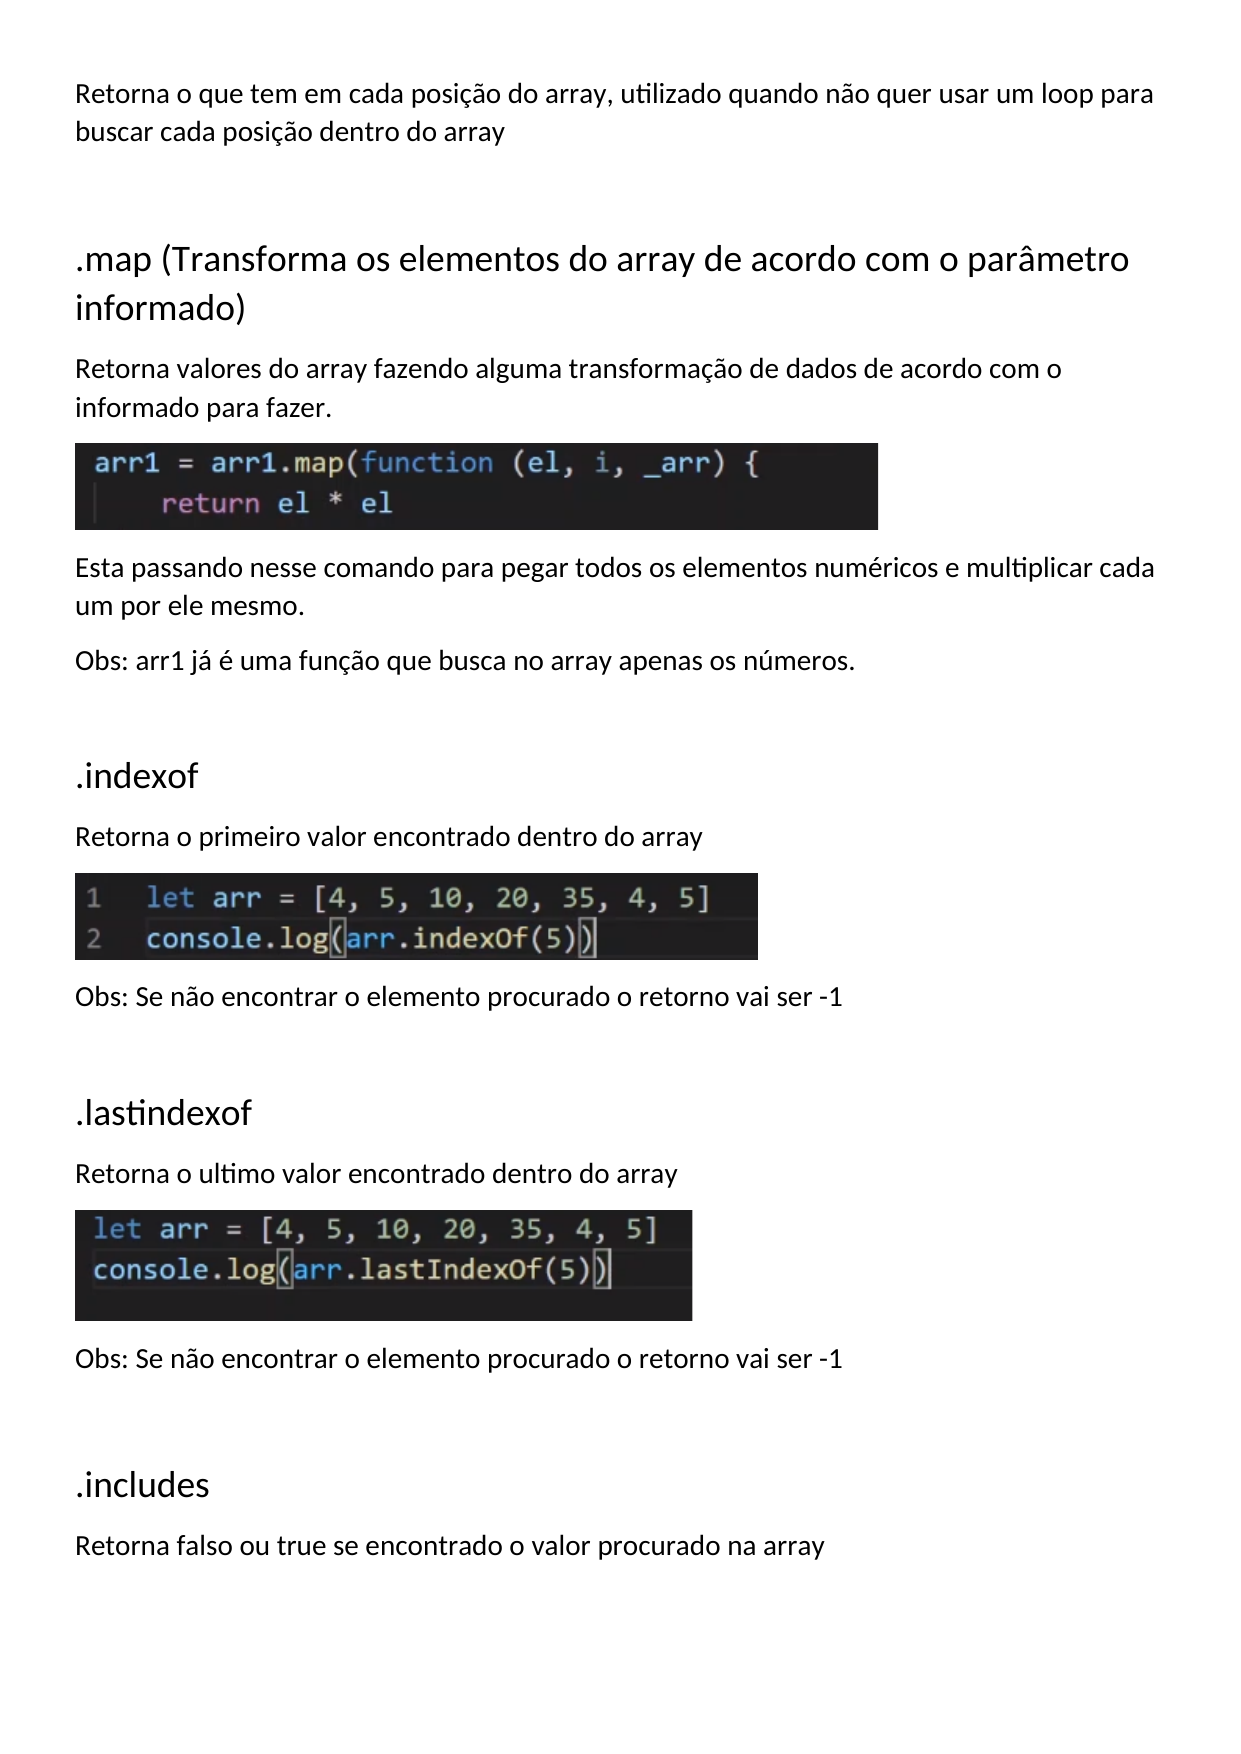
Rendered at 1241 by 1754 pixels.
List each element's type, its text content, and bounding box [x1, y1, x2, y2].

text .lastindexof [75, 1089, 1165, 1134]
picture [75, 443, 879, 530]
text .map (Transforma os elementos do array de acordo com o parâmetro informado) [75, 235, 1165, 330]
text .indexof [75, 752, 1165, 798]
text Retorna valores do array fazendo alguma transformação de dados de acordo com o informado para fazer. [75, 350, 1165, 424]
text Obs: Se não encontrar o elemento procurado o retorno vai ser -1 [75, 1340, 1165, 1375]
text Retorna o primeiro valor encontrado dentro do array [75, 818, 1165, 854]
text Retorna o ultimo valor encontrado dentro do array [75, 1155, 1165, 1190]
text Obs: Se não encontrar o elemento procurado o retorno vai ser -1 [75, 978, 1165, 1014]
text Obs: arr1 já é uma função que busca no array apenas os números. [75, 642, 1165, 678]
picture [75, 1210, 693, 1321]
text .includes [75, 1461, 1165, 1507]
text Esta passando nesse comando para pegar todos os elementos numéricos e multiplicar cada um por ele mesmo. [75, 549, 1165, 623]
text Retorna o que tem em cada posição do array, utilizado quando não quer usar um loop para buscar cada posição dentro do array [75, 75, 1165, 149]
text Retorna falso ou true se encontrado o valor procurado na array [75, 1527, 1165, 1563]
picture [75, 873, 758, 960]
